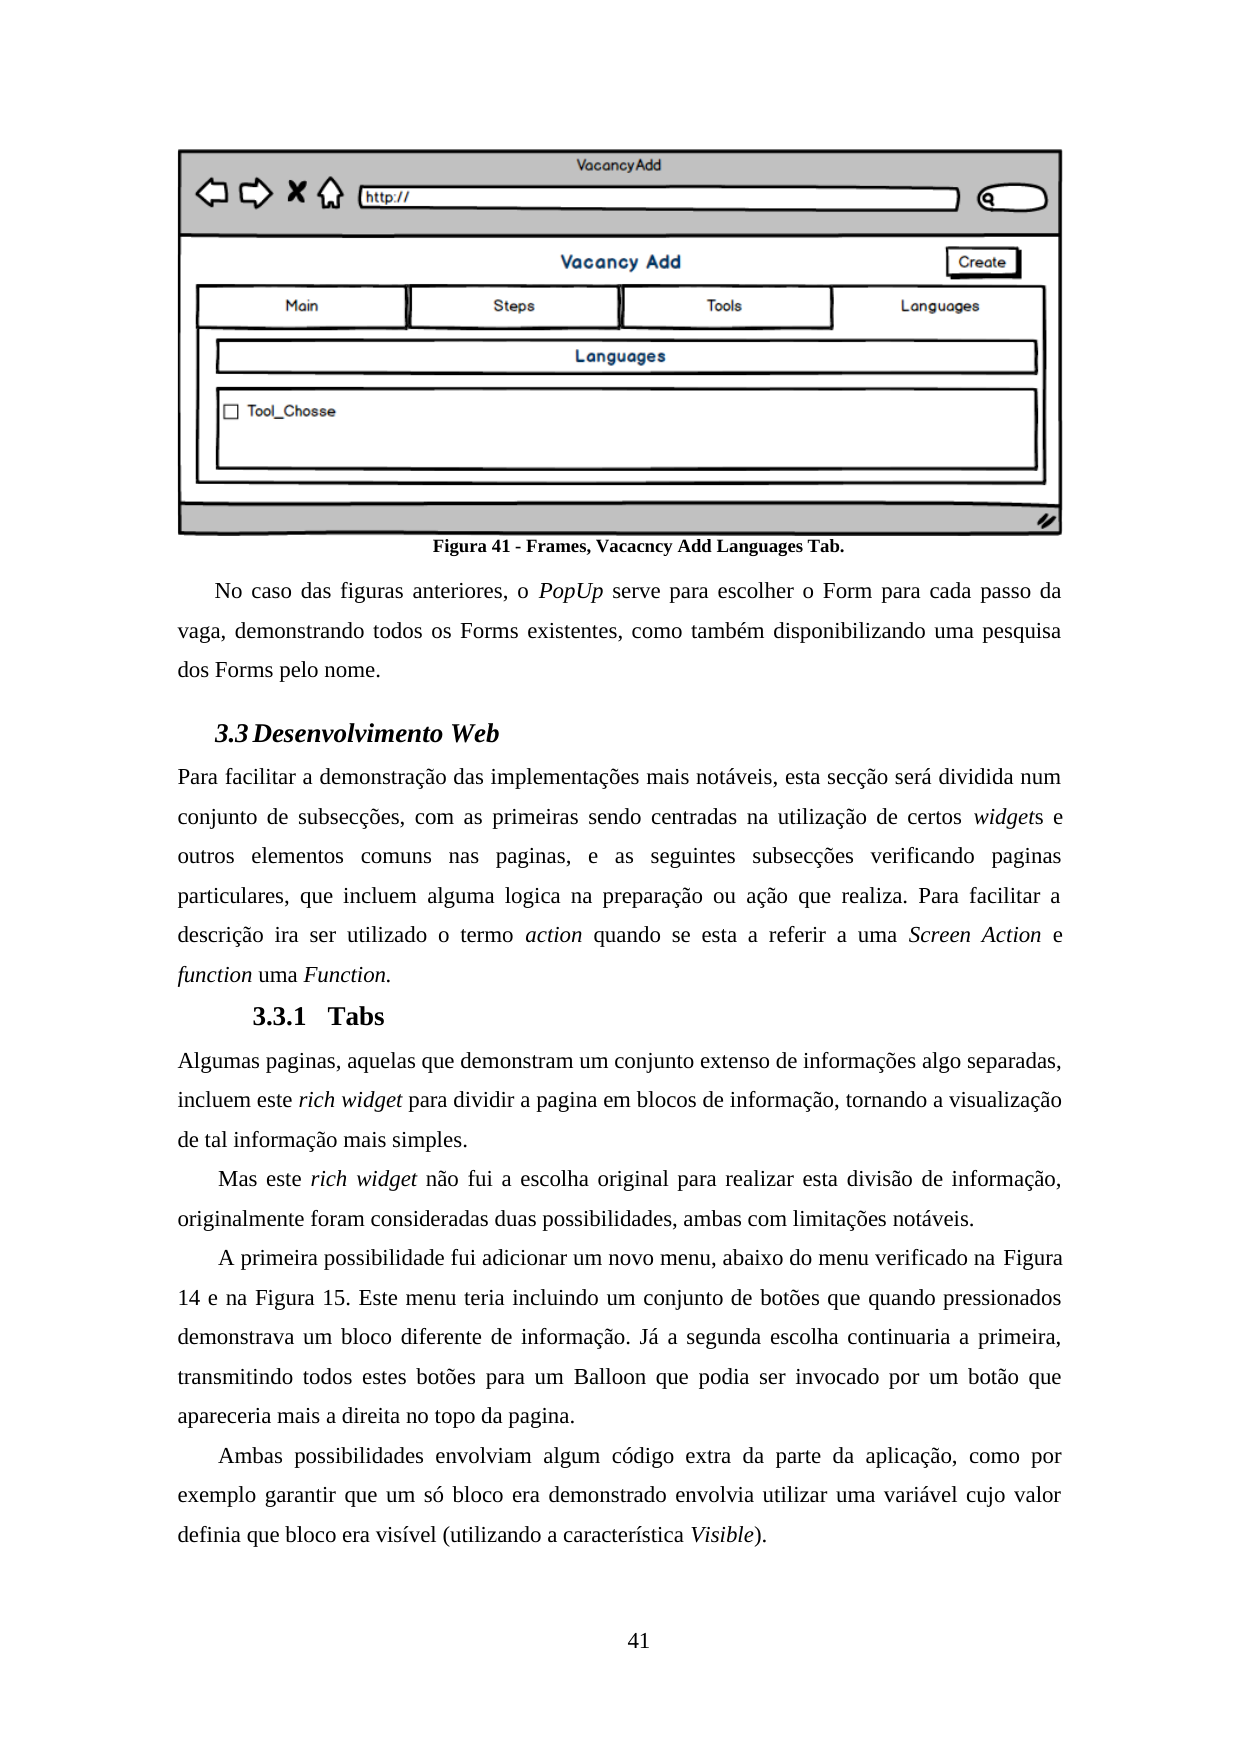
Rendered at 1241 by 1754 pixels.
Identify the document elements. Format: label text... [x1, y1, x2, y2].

picture [177, 147, 1063, 536]
text Algumas paginas, aquelas que demonstram um conjunto extenso de informações algo separadas, incluem este rich widget para dividir a pagina em blocos de informação, tornando a visualização de tal informação mais simples. [177, 1047, 1063, 1152]
text Ambas possibilidades envolviam algum código extra da parte da aplicação, como por exemplo garantir que um só bloco era demonstrado envolvia utilizar uma variável cujo valor definia que bloco era visível (utilizando a característica Visible). [177, 1442, 1063, 1547]
text No caso das figuras anteriores, o PopUp serve para escolher o Form para cada passo da vaga, demonstrando todos os Forms existentes, como também disponibilizando uma pesquisa dos Forms pelo nome. [177, 577, 1063, 683]
text Para facilitar a demonstração das implementações mais notáveis, esta secção será dividida num conjunto de subsecções, com as primeiras sendo centradas na utilização de certos widgets e outros elementos comuns nas paginas, e as seguintes subsecções verificando paginas particulares, que incluem alguma logica na preparação ou ação que realiza. Para facilitar a descrição ira ser utilizado o termo action quando se esta a referir a uma Screen Action e function uma Function. [177, 763, 1063, 987]
text Figura 41 - Frames, Vacacncy Add Languages Tab. [177, 536, 1063, 557]
list Tabs [252, 1000, 1063, 1031]
text A primeira possibilidade fui adicionar um novo menu, abaixo do menu verificado na Figura 14 e na Figura 15. Este menu teria incluindo um conjunto de botões que quando pressionados demonstrava um bloco diferente de informação. Já a segunda escolha continuaria a primeira, transmitindo todos estes botões para um Balloon que podia ser invocado por um botão que apareceria mais a direita no topo da pagina. [177, 1244, 1063, 1429]
text Mas este rich widget não fui a escolha original para realizar esta divisão de informação, originalmente foram consideradas duas possibilidades, ambas com limitações notáveis. [177, 1165, 1063, 1231]
subtitle Desenvolvimento Web [215, 717, 1063, 748]
